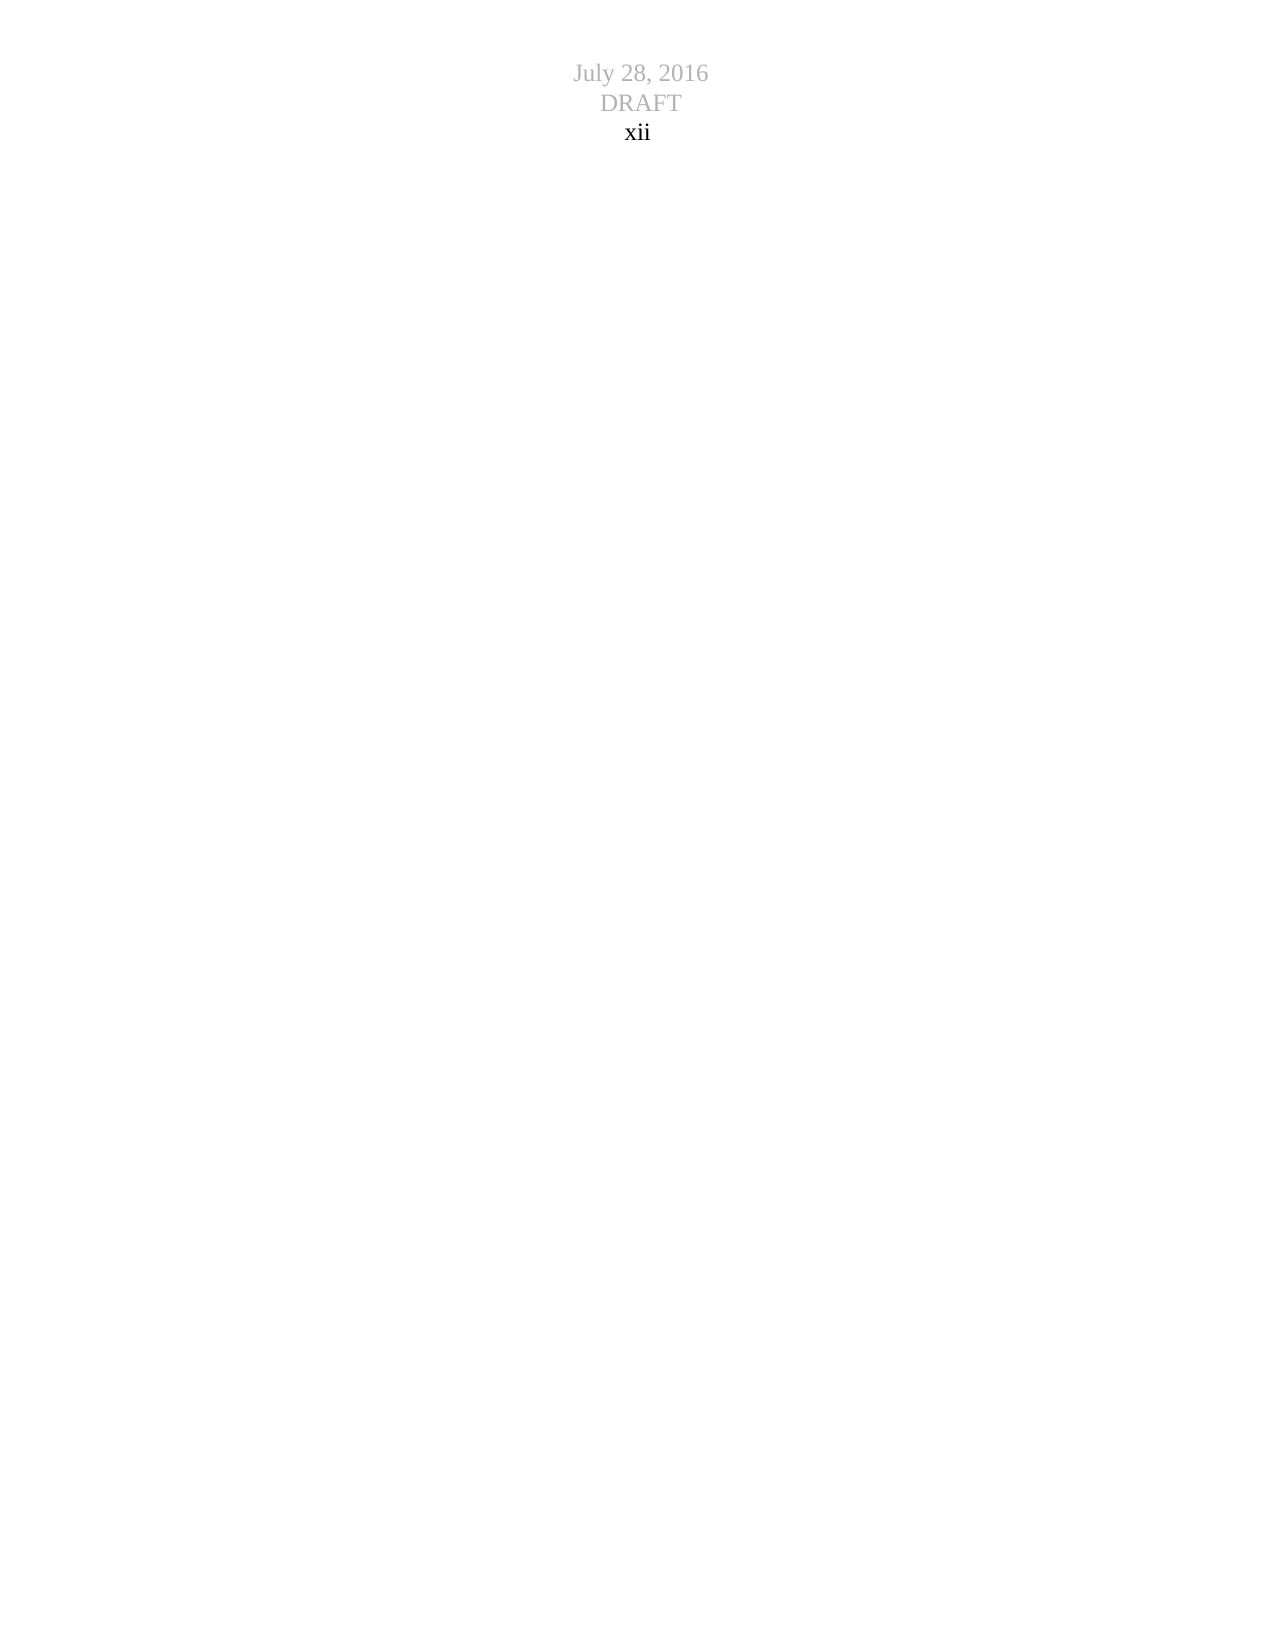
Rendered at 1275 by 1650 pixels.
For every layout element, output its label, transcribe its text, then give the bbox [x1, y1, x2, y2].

text xii [622, 117, 653, 145]
